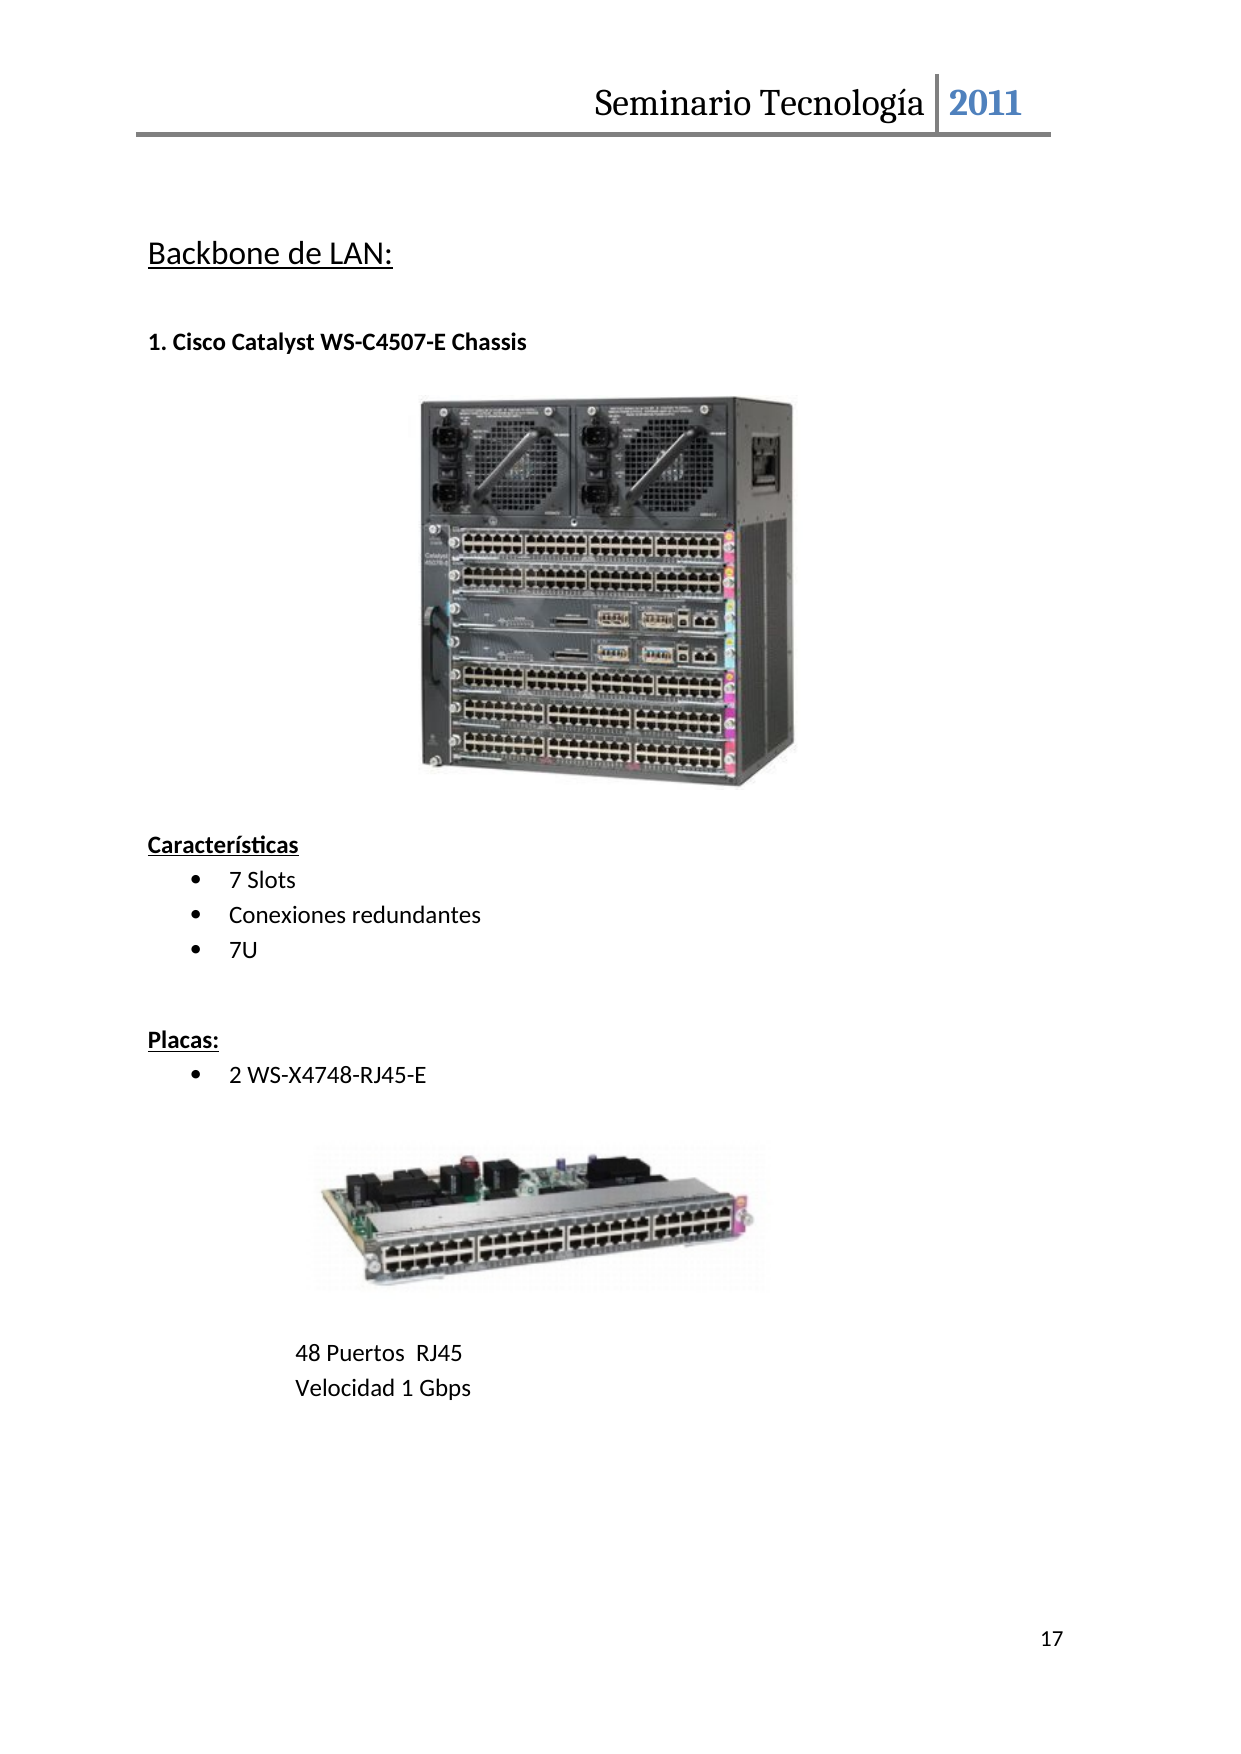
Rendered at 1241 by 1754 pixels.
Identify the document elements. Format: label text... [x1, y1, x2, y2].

list 7 Slots [191, 864, 1063, 894]
list Backbone de LAN: [148, 232, 1063, 273]
list 2 WS-X4748-RJ45-E [191, 1060, 1063, 1090]
list Características [148, 829, 1063, 859]
list 48 Puertos RJ45 [229, 1337, 1063, 1368]
text 1. Cisco Catalyst WS-C4507-E Chassis [148, 326, 1063, 356]
list Conexiones redundantes [191, 899, 1063, 929]
list Placas: [148, 1025, 1063, 1055]
list 7U [191, 934, 1063, 964]
list Velocidad 1 Gbps [229, 1372, 1063, 1403]
picture [408, 395, 803, 790]
picture [295, 1129, 780, 1300]
